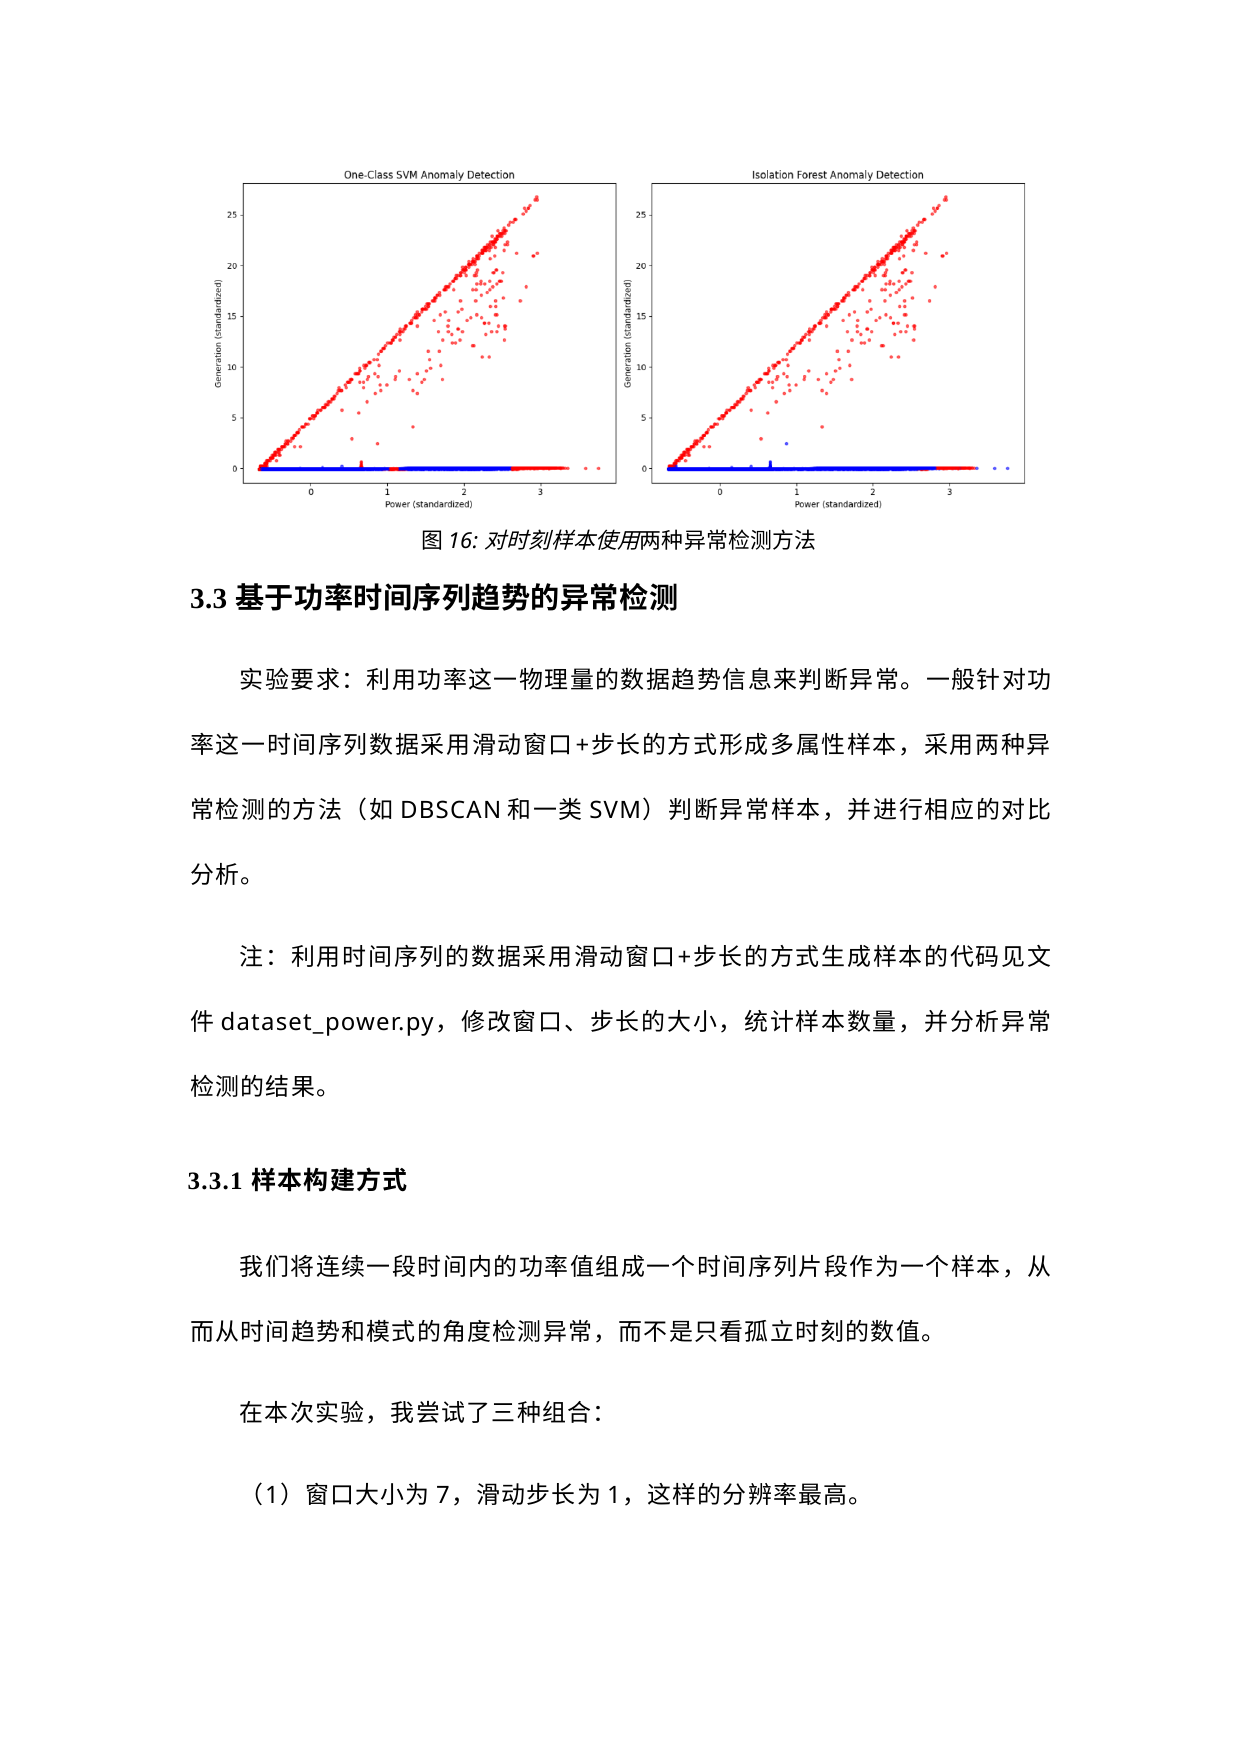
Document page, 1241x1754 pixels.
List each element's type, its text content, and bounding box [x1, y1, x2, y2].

text 3.3.1 样本构建方式 [187, 1147, 1051, 1212]
text 3.3 基于功率时间序列趋势的异常检测 [190, 564, 1053, 629]
text 在本次实验，我尝试了三种组合： [190, 1379, 1052, 1444]
text 我们将连续一段时间内的功率值组成一个时间序列片段作为一个样本，从而从时间趋势和模式的角度检测异常，而不是只看孤立时刻的数值。 [190, 1232, 1052, 1362]
text 实验要求：利用功率这一物理量的数据趋势信息来判断异常。一般针对功率这一时间序列数据采用滑动窗口+步长的方式形成多属性样本，采用两种异常检测的方法（如DBSCAN和一类SVM）判断异常样本，并进行相应的对比分析。 [190, 646, 1052, 906]
list 窗口大小为7，滑动步长为1，这样的分辨率最高。 [190, 1460, 1052, 1525]
text 注：利用时间序列的数据采用滑动窗口+步长的方式生成样本的代码见文件dataset_power.py，修改窗口、步长的大小，统计样本数量，并分析异常检测的结果。 [190, 922, 1052, 1117]
picture [206, 162, 1033, 517]
text 图16: 对时刻样本使用两种异常检测方法 [187, 522, 1053, 555]
